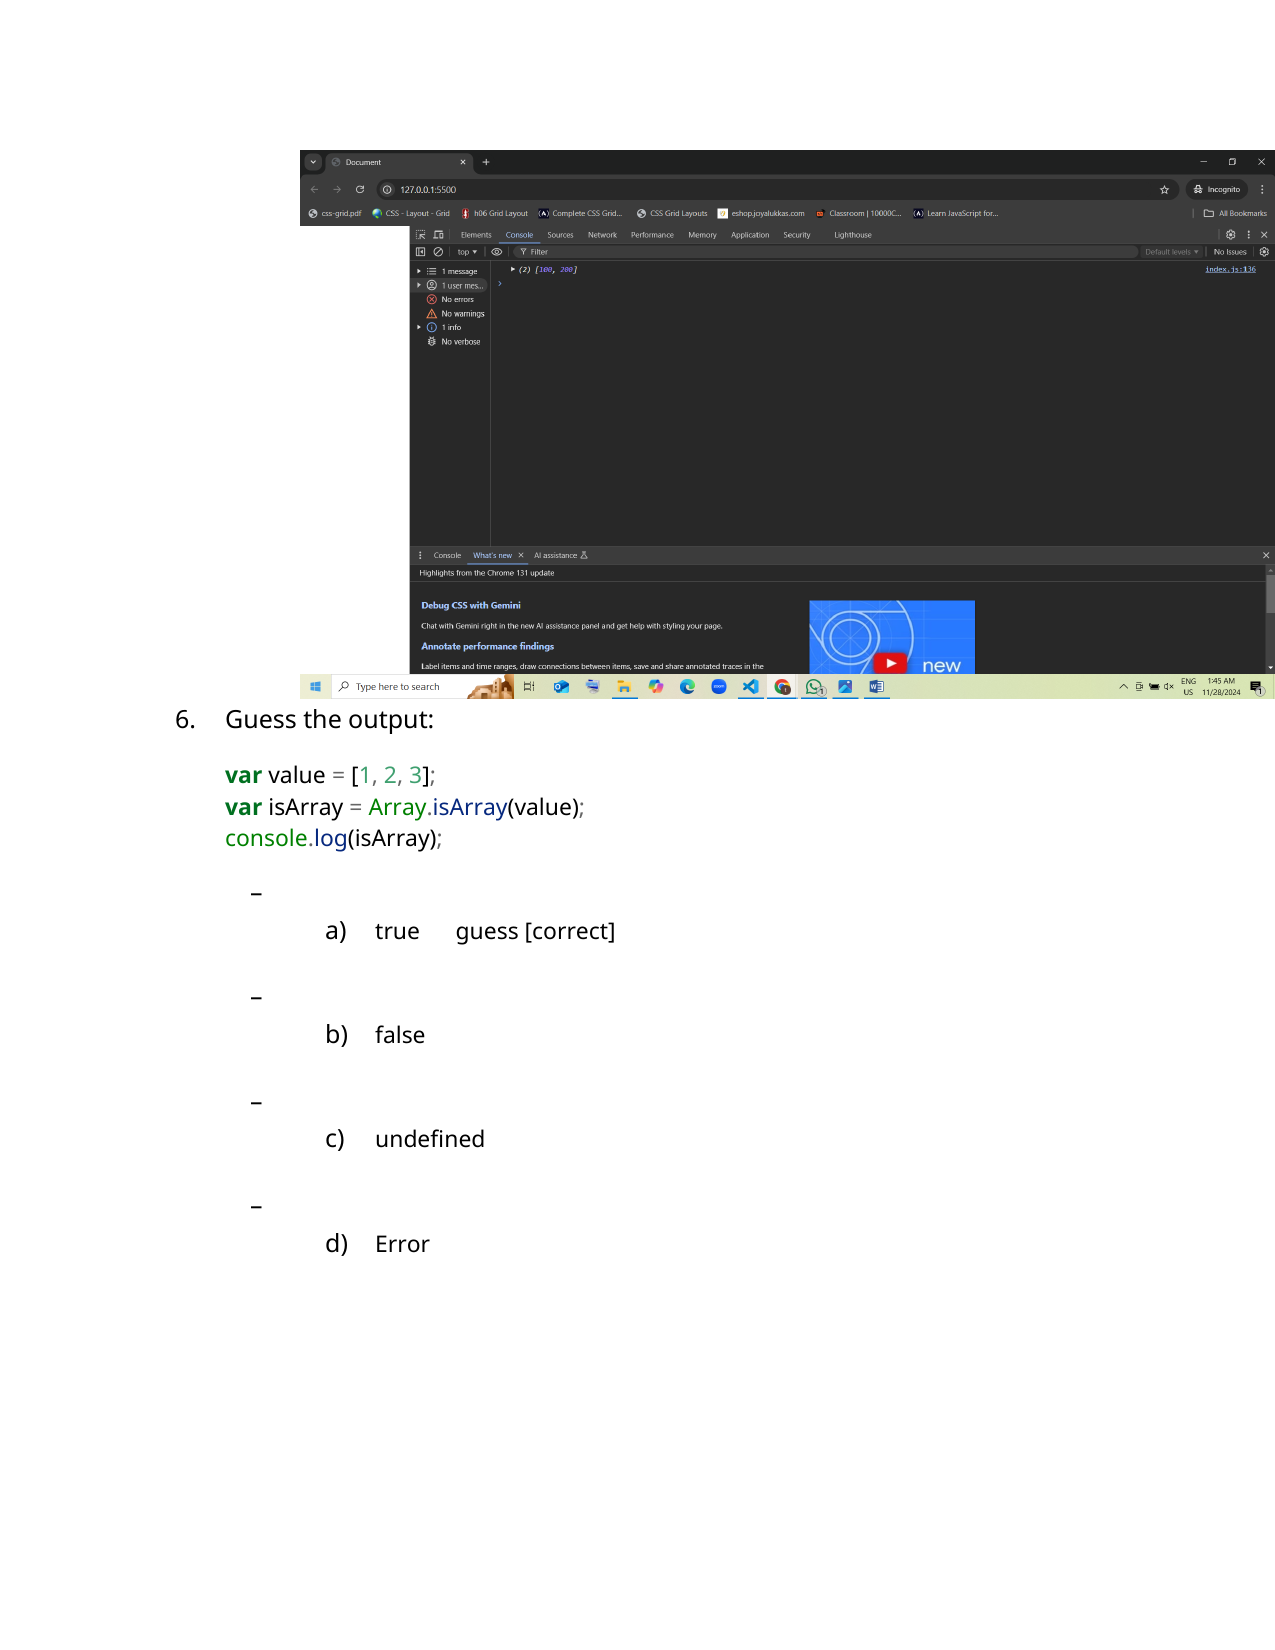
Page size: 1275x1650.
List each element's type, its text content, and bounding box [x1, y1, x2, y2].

picture [300, 150, 1275, 699]
list Error [325, 1225, 1125, 1259]
list true guess [correct] [325, 912, 1125, 975]
list Guess the output: [175, 702, 1125, 736]
list false [325, 1017, 1125, 1079]
list var value = [1, 2, 3]; var isArray = Array.isArray(value); console.log(isArray); [175, 757, 1125, 854]
list undefined [325, 1121, 1125, 1184]
